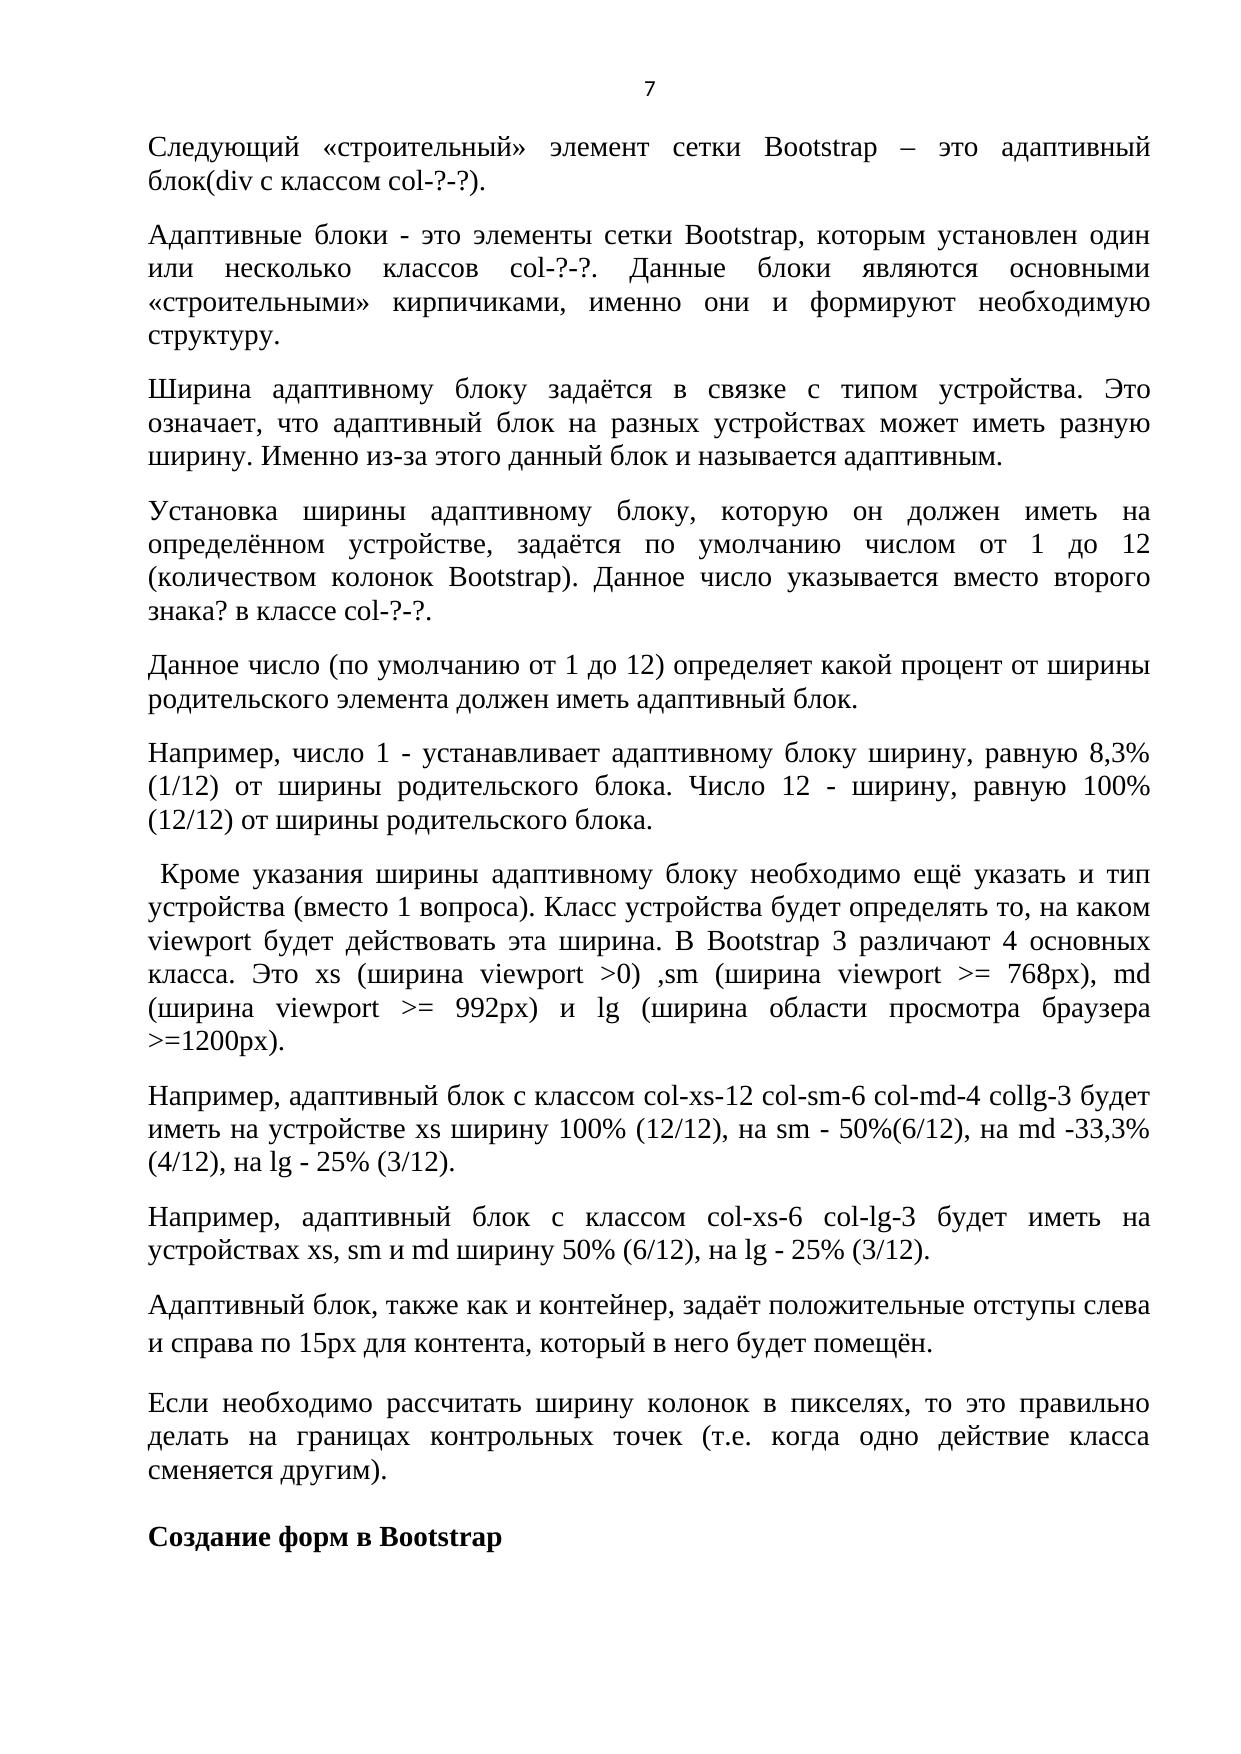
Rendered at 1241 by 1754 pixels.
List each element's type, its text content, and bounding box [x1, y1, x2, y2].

text Например, число 1 - устанавливает адаптивному блоку ширину, равную 8,3% (1/12) от ширины родительского блока. Число 12 - ширину, равную 100% (12/12) от ширины родительского блока. [148, 736, 1152, 836]
text Адаптивные блоки - это элементы сетки Bootstrap, которым установлен один или несколько классов col-?-?. Данные блоки являются основными «строительными» кирпичиками, именно они и формируют необходимую структуру. [148, 218, 1152, 351]
text Следующий «строительный» элемент сетки Bootstrap – это адаптивный блок(div с классом col-?-?). [148, 130, 1152, 197]
text Установка ширины адаптивному блоку, которую он должен иметь на определённом устройстве, задаётся по умолчанию числом от 1 до 12 (количеством колонок Bootstrap). Данное число указывается вместо второго знака? в классе col-?-?. [148, 493, 1152, 627]
text Если необходимо рассчитать ширину колонок в пикселях, то это правильно делать на границах контрольных точек (т.е. когда одно действие класса сменяется другим). [148, 1385, 1152, 1486]
text Кроме указания ширины адаптивному блоку необходимо ещё указать и тип устройства (вместо 1 вопроса). Класс устройства будет определять то, на каком viewport будет действовать эта ширина. В Bootstrap 3 различают 4 основных класса. Это xs (ширина viewport >0) ,sm (ширина viewport >= 768px), md (ширина viewport >= 992px) и lg (ширина области просмотра браузера >=1200px). [148, 857, 1152, 1057]
text Например, адаптивный блок с классом col-xs-12 col-sm-6 col-md-4 collg-3 будет иметь на устройстве xs ширину 100% (12/12), на sm - 50%(6/12), на md -33,3% (4/12), на lg - 25% (3/12). [148, 1078, 1152, 1178]
text Адаптивный блок, также как и контейнер, задаёт положительные отступы слева и справа по 15px для контента, который в него будет помещён. [148, 1287, 1152, 1359]
text Создание форм в Bootstrap [148, 1519, 1152, 1553]
text Данное число (по умолчанию от 1 до 12) определяет какой процент от ширины родительского элемента должен иметь адаптивный блок. [148, 648, 1152, 715]
text Например, адаптивный блок с классом col-xs-6 col-lg-3 будет иметь на устройствах xs, sm и md ширину 50% (6/12), на lg - 25% (3/12). [148, 1199, 1152, 1266]
text Ширина адаптивному блоку задаётся в связке с типом устройства. Это означает, что адаптивный блок на разных устройствах может иметь разную ширину. Именно из-за этого данный блок и называется адаптивным. [148, 372, 1152, 472]
